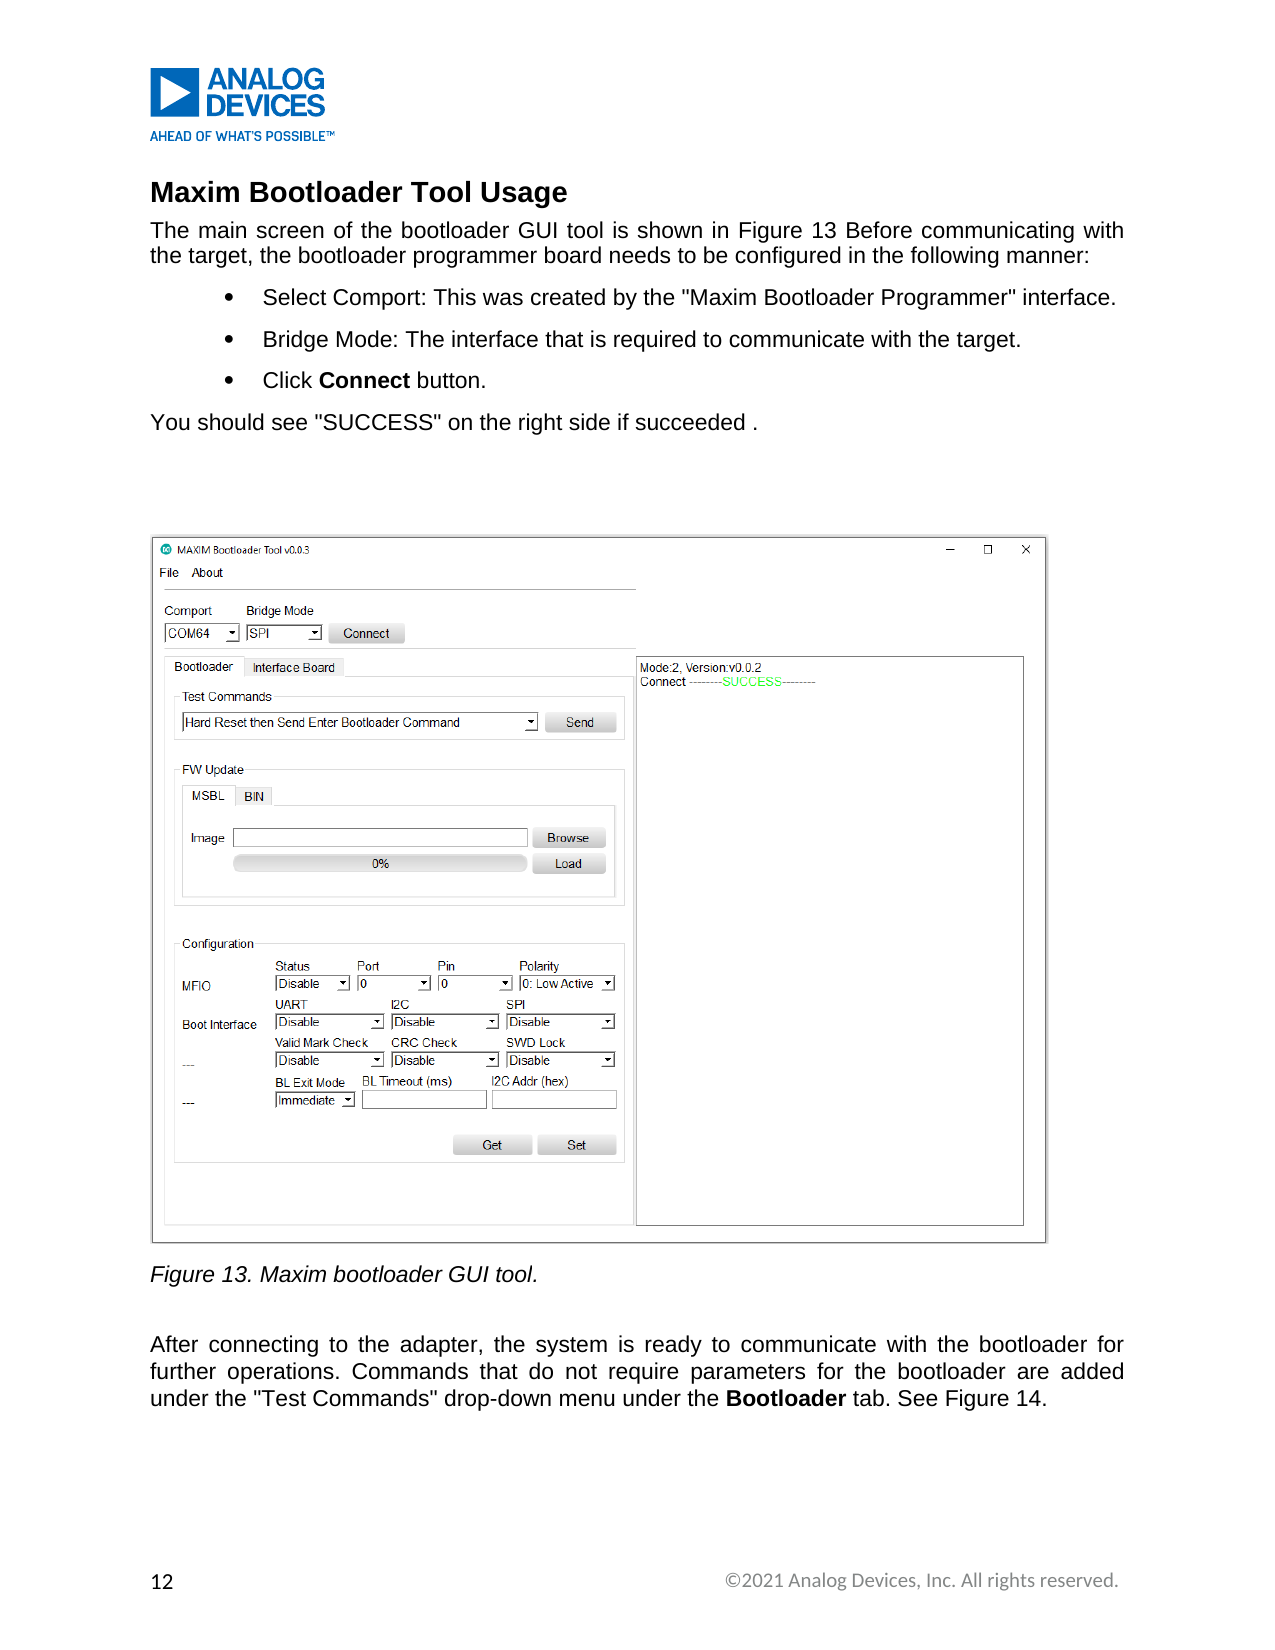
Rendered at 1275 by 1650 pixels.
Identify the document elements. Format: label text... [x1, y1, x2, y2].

picture [150, 534, 1049, 1244]
text Bridge Mode: The interface that is required to communicate with the target. [225, 327, 1125, 352]
subtitle Maxim Bootloader Tool Usage [150, 175, 1125, 208]
text After connecting to the adapter, the system is ready to communicate with the bootloader for further operations. Commands that do not require parameters for the bootloader are added under the "Test Commands" drop-down menu under the Bootloader tab. See Figure 14. [150, 1331, 1125, 1412]
list You should see "SUCCESS" on the right side if succeeded . [150, 411, 1125, 436]
text Select Comport: This was created by the "Maxim Bootloader Programmer" interface. [225, 286, 1125, 311]
text The main screen of the bootloader GUI tool is shown in Figure 13 Before communicating with the target, the bootloader programmer board needs to be configured in the following manner: [150, 219, 1125, 269]
text Click Connect button. [225, 369, 1125, 394]
